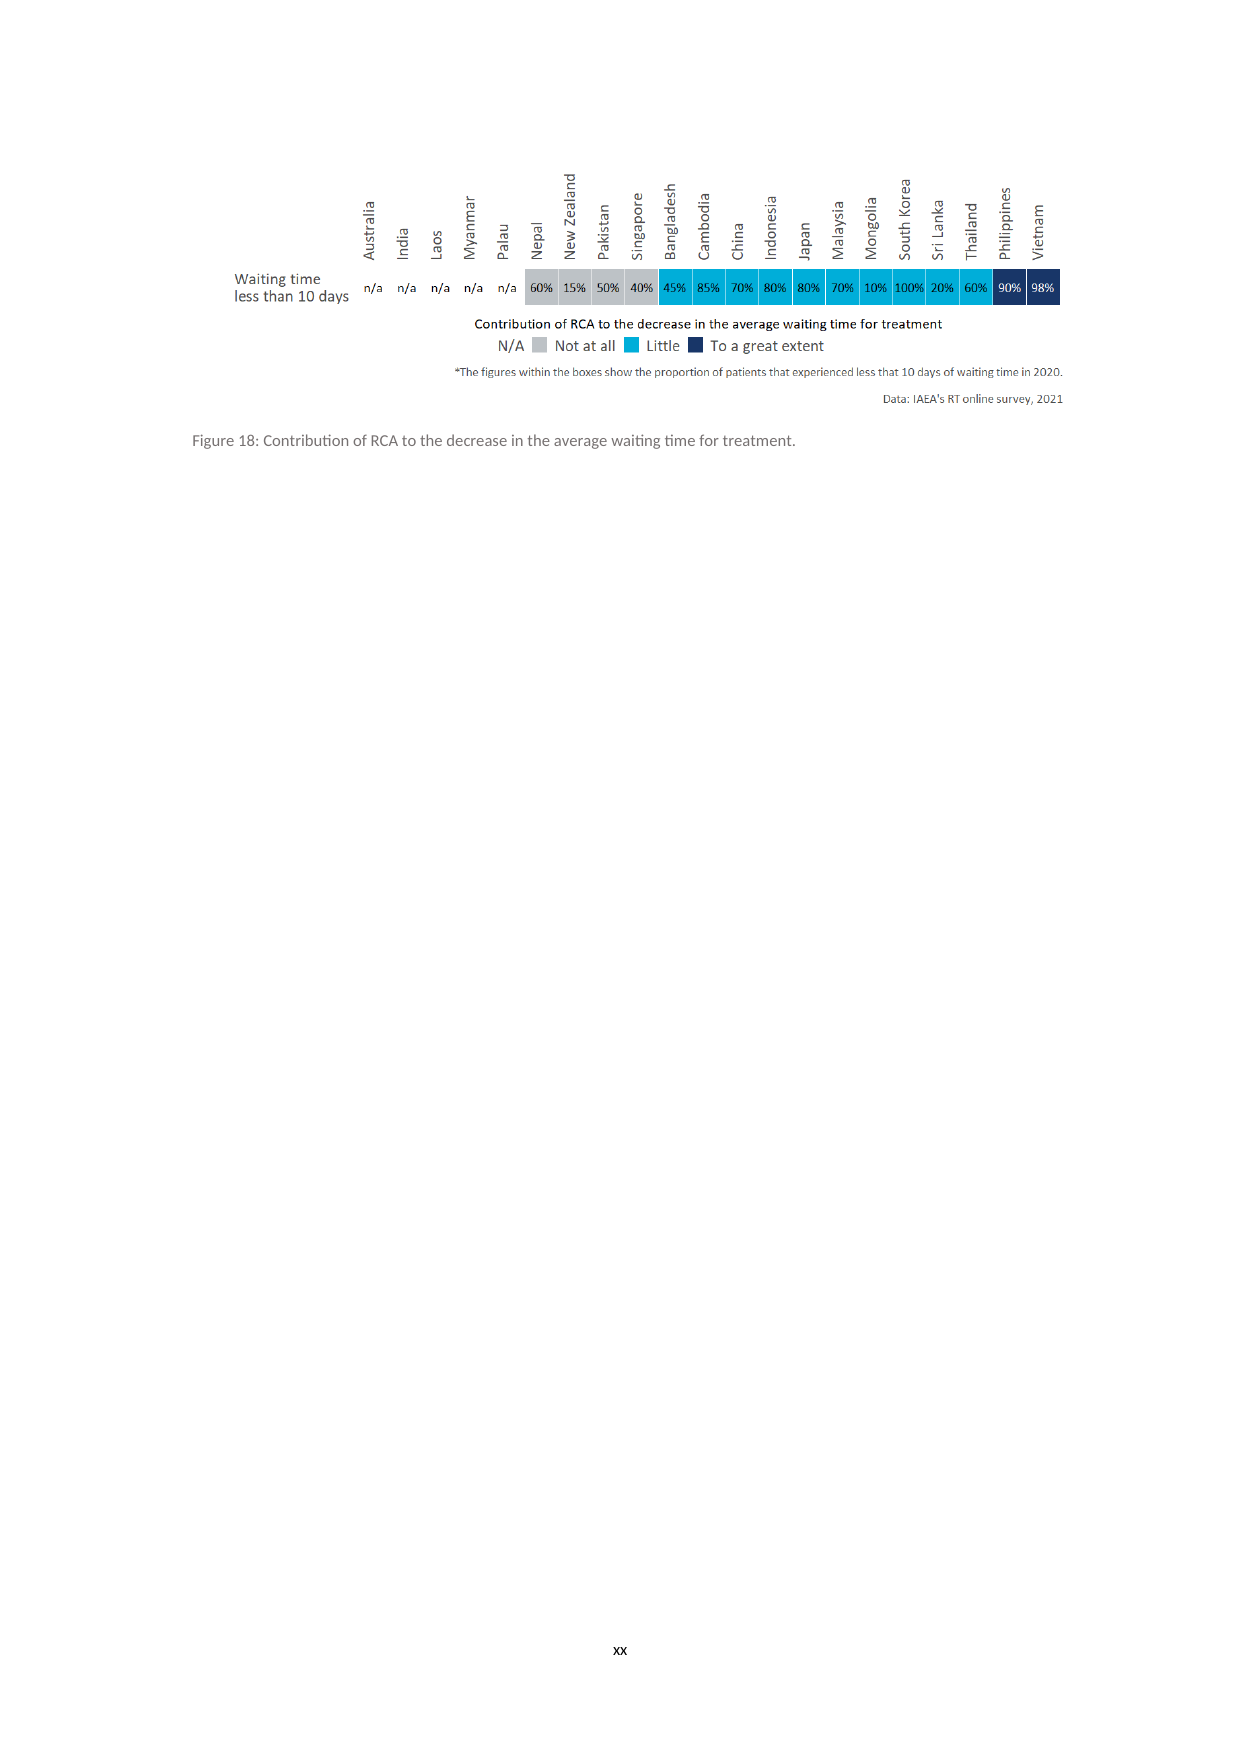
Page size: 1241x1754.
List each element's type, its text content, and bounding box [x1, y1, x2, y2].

text Figure 18: Contribution of RCA to the decrease in the average waiting time for treatment. [192, 430, 1048, 450]
picture [210, 150, 1068, 409]
